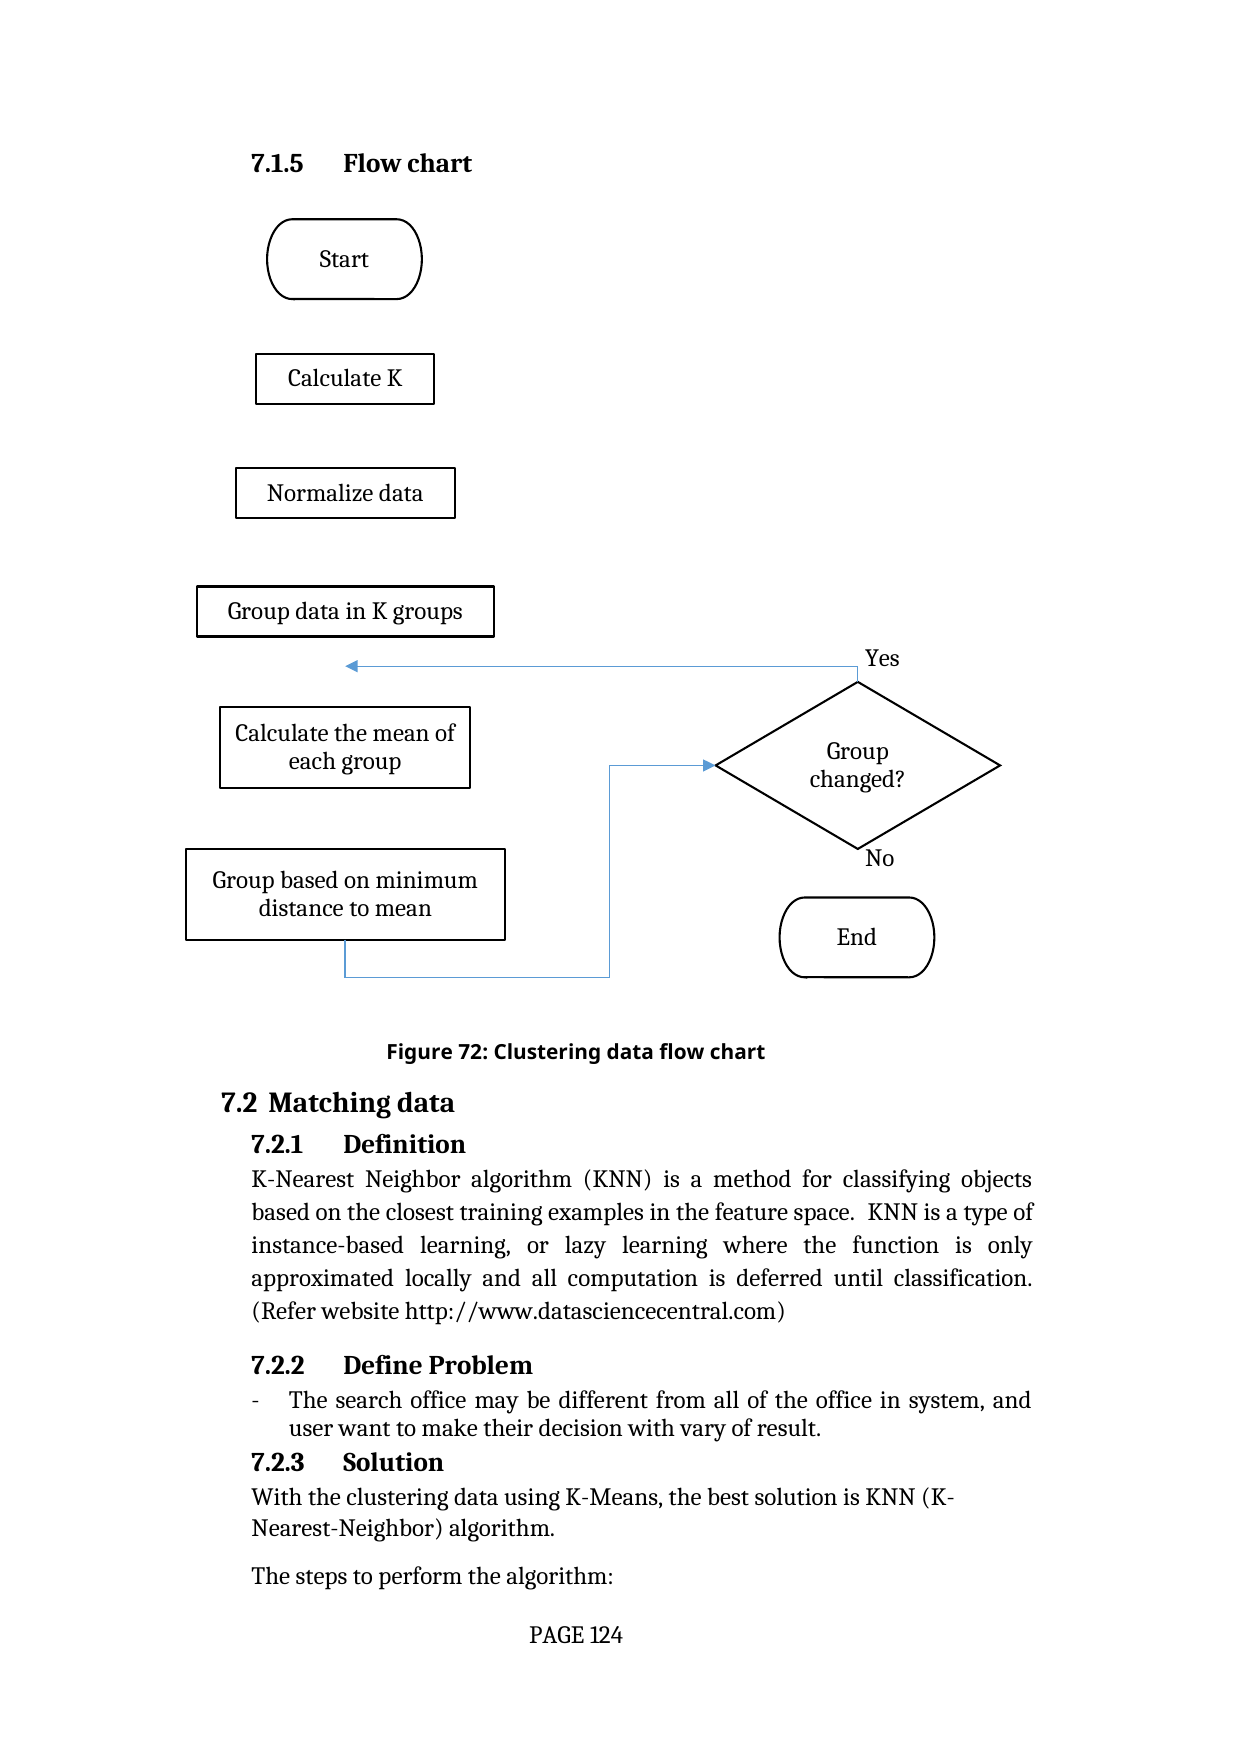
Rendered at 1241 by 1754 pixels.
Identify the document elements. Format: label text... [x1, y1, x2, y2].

text The steps to perform the algorithm: [251, 1562, 1033, 1591]
text With the clustering data using K-Means, the best solution is KNN (K-Nearest-Neighbor) algorithm. [251, 1483, 1033, 1543]
subtitle Matching data [221, 1086, 1033, 1119]
subtitle Solution [251, 1447, 1033, 1478]
text K-Nearest Neighbor algorithm (KNN) is a method for classifying objects based on the closest training examples in the feature space. KNN is a type of instance-based learning, or lazy learning where the function is only approximated locally and all computation is deferred until classification. (Refer website http://www.datasciencecentral.com) [251, 1164, 1033, 1325]
subtitle Flow chart [251, 148, 1033, 179]
list The search office may be different from all of the office in system, and user want to make their decision with vary of result. [251, 1386, 1033, 1443]
subtitle Define Problem [251, 1350, 1033, 1382]
subtitle Definition [251, 1129, 1033, 1160]
